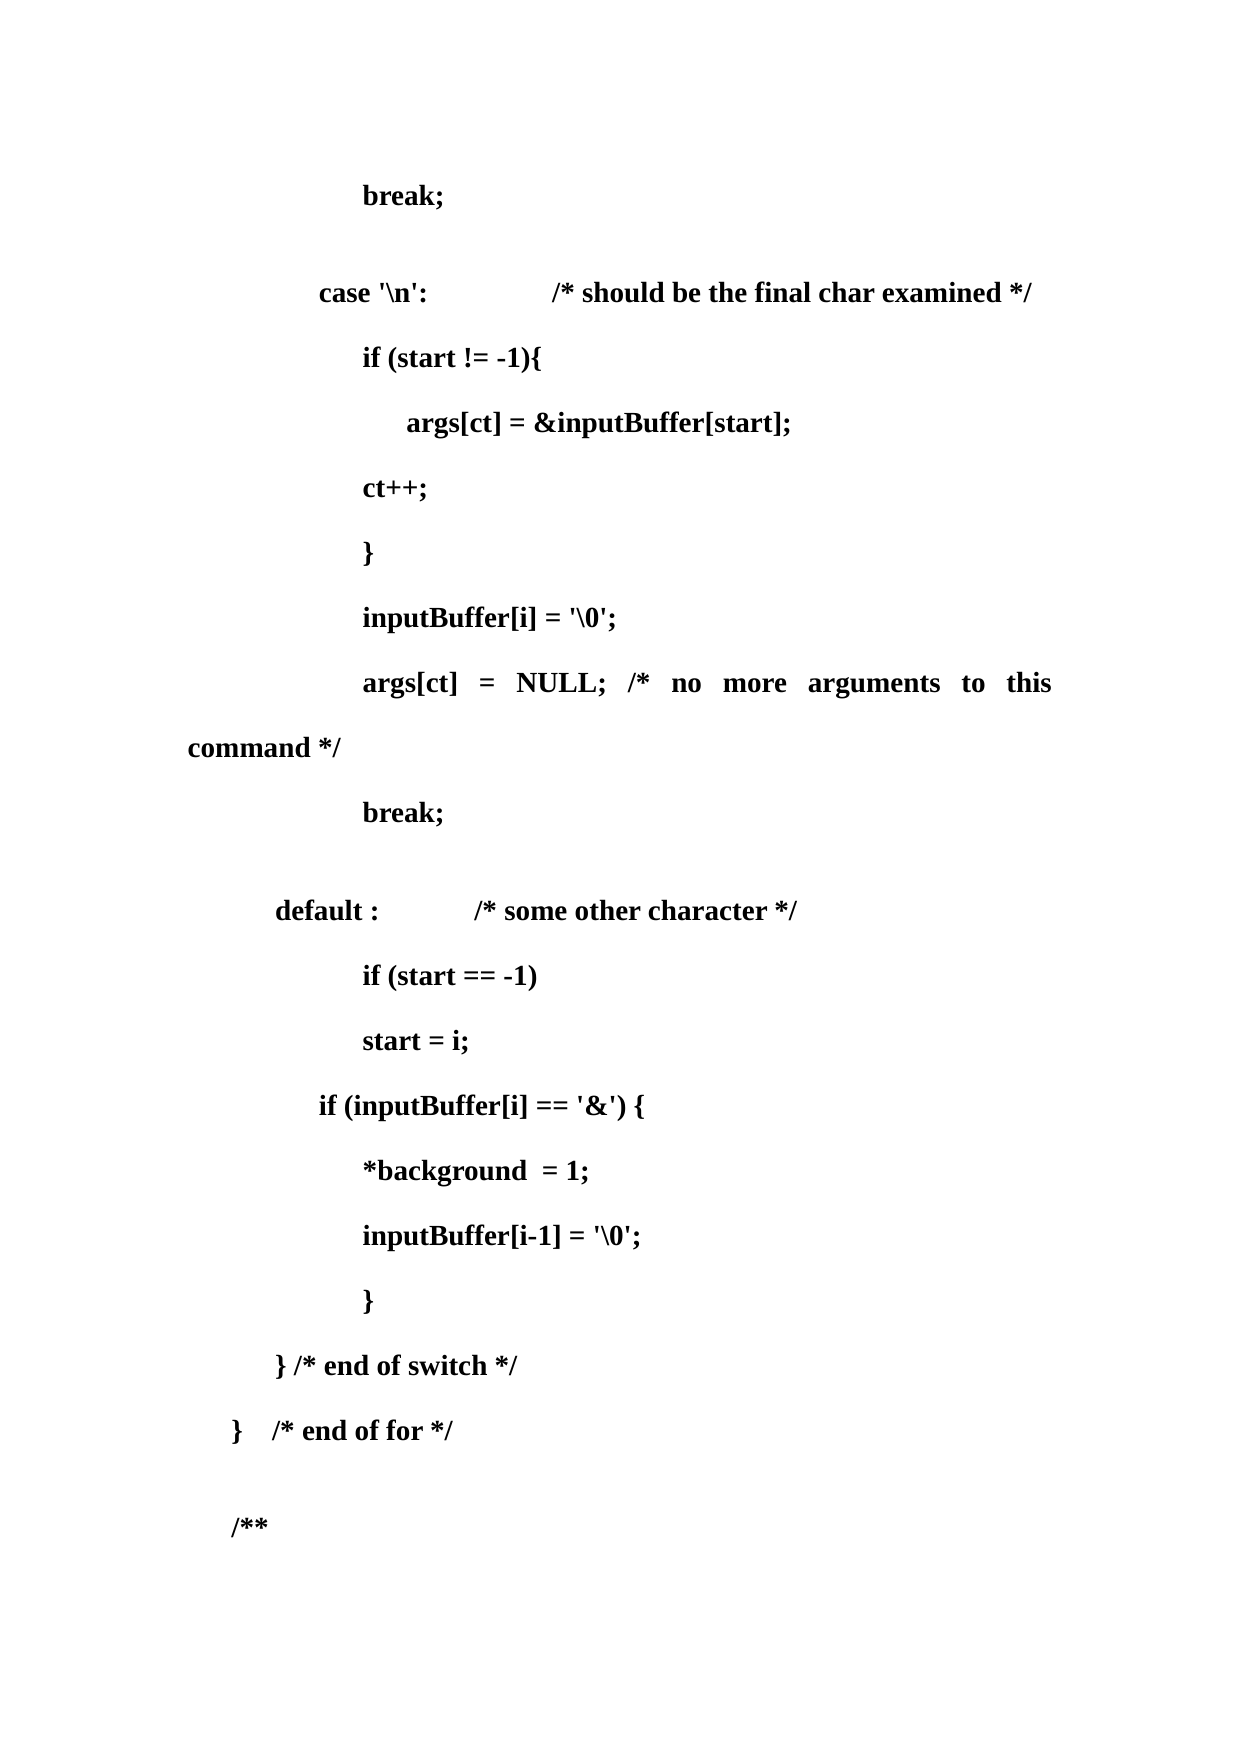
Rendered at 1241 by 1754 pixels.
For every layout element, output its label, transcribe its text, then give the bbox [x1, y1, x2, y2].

text if (inputBuffer[i] == '&') { [187, 1072, 1053, 1137]
text args[ct] = &inputBuffer[start]; [187, 389, 1053, 454]
text } [187, 1267, 1053, 1332]
text ct++; [187, 454, 1053, 519]
text break; [187, 779, 1053, 844]
text args[ct] = NULL; /* no more arguments to this command */ [187, 649, 1053, 779]
text /** [187, 1494, 1053, 1559]
text inputBuffer[i] = '\0'; [187, 584, 1053, 649]
text *background = 1; [187, 1137, 1053, 1202]
text start = i; [187, 1007, 1053, 1072]
text break; [187, 162, 1053, 227]
text if (start != -1){ [187, 324, 1053, 389]
text default : /* some other character */ [187, 877, 1053, 942]
text inputBuffer[i-1] = '\0'; [187, 1202, 1053, 1267]
text } /* end of switch */ [187, 1332, 1053, 1397]
text } [187, 519, 1053, 584]
text if (start == -1) [187, 942, 1053, 1007]
text case '\n': /* should be the final char examined */ [187, 259, 1053, 324]
text } /* end of for */ [187, 1397, 1053, 1462]
